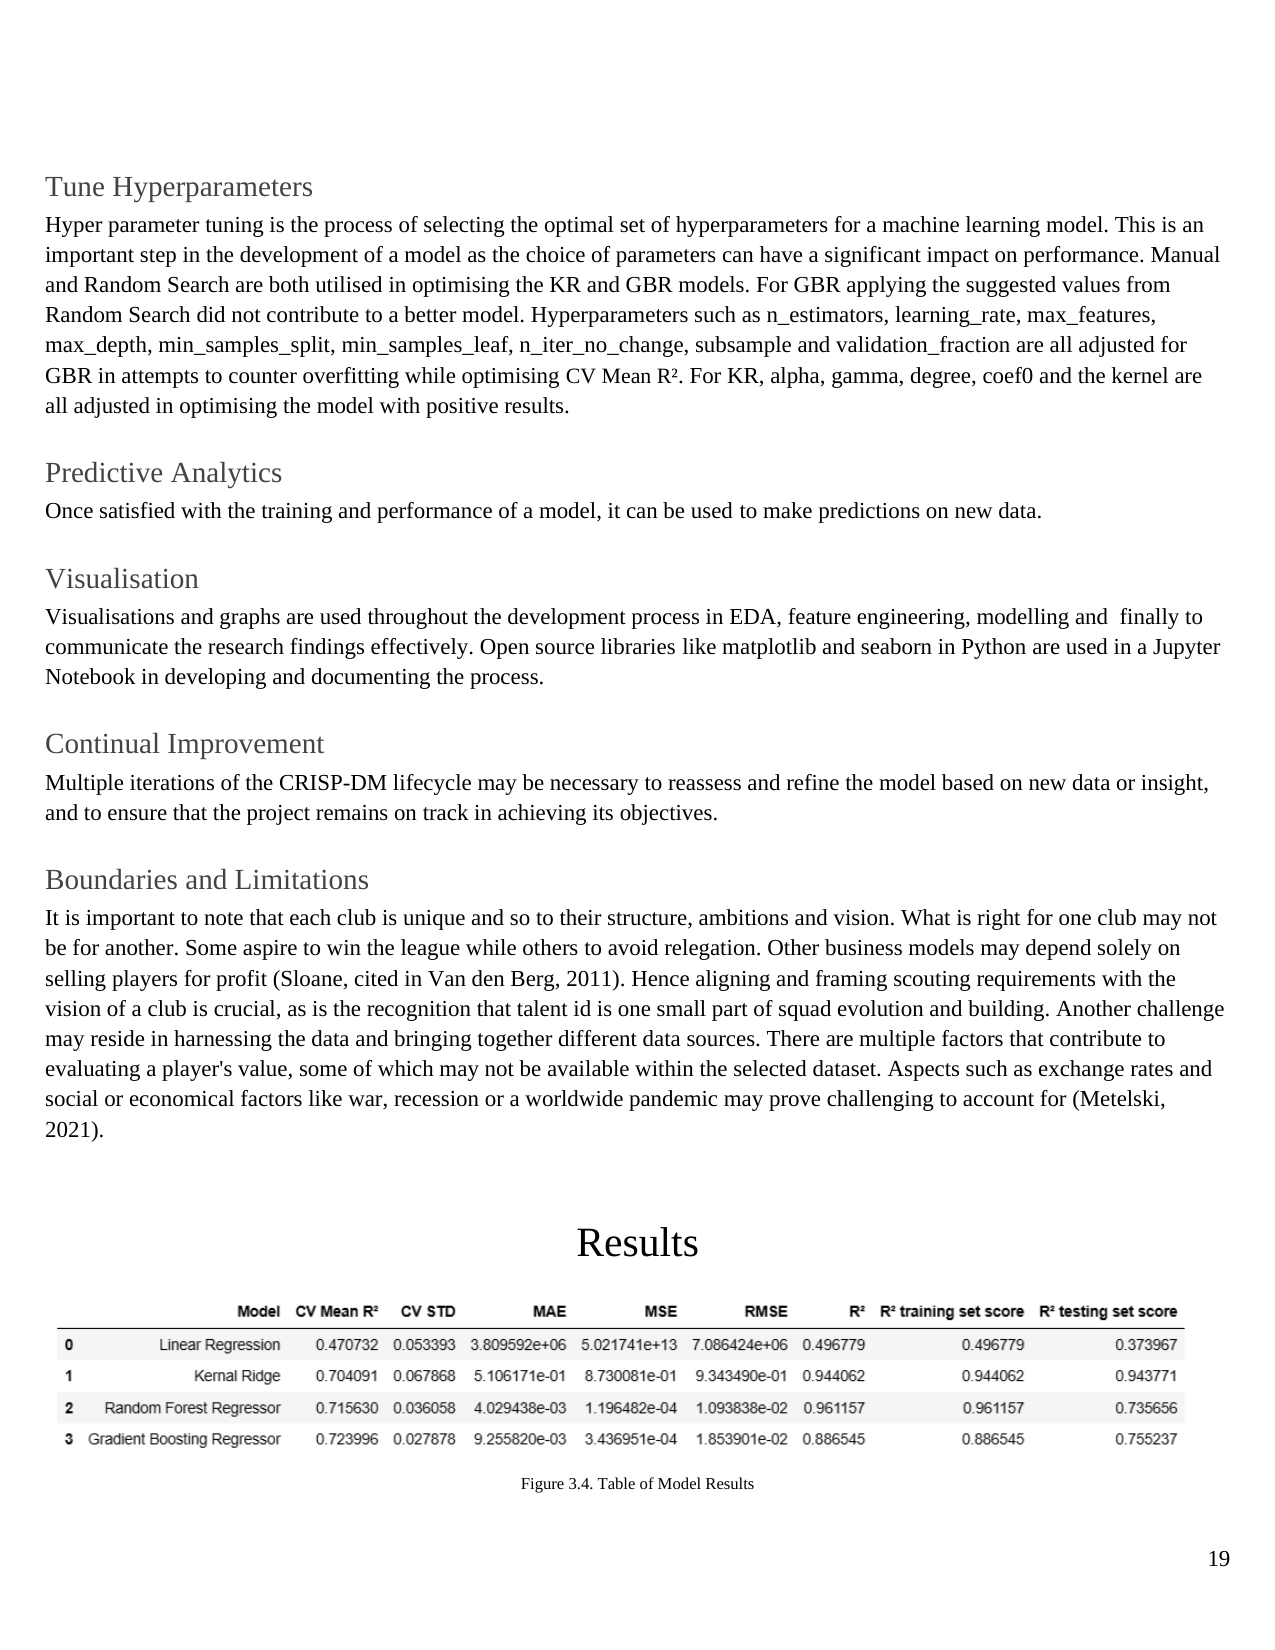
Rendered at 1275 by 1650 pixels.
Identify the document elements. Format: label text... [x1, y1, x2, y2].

subtitle Predictive Analytics [45, 455, 1230, 489]
text Hyper parameter tuning is the process of selecting the optimal set of hyperparameters for a machine learning model. This is an important step in the development of a model as the choice of parameters can have a significant impact on performance. Manual and Random Search are both utilised in optimising the KR and GBR models. For GBR applying the suggested values from Random Search did not contribute to a better model. Hyperparameters such as n_estimators, learning_rate, max_features, max_depth, min_samples_split, min_samples_leaf, n_iter_no_change, subsample and validation_fraction are all adjusted for GBR in attempts to counter overfitting while optimising CV Mean R². For KR, alpha, gamma, degree, coef0 and the kernel are all adjusted in optimising the model with positive results. [45, 211, 1230, 418]
subtitle Visualisation [45, 561, 1230, 594]
subtitle Continual Improvement [45, 727, 1230, 760]
picture [45, 1278, 1230, 1470]
text Once satisfied with the training and performance of a model, it can be used to make predictions on new data. [45, 497, 1230, 524]
text Multiple iterations of the CRISP-DM lifecycle may be necessary to reassess and refine the model based on new data or insight, and to ensure that the project remains on track in achieving its objectives. [45, 768, 1230, 825]
text Visualisations and graphs are used throughout the development process in EDA, feature engineering, modelling and finally to communicate the research findings effectively. Open source libraries like matplotlib and seaborn in Python are used in a Jupyter Notebook in developing and documenting the process. [45, 603, 1230, 689]
subtitle Results [45, 1218, 1230, 1266]
text It is important to note that each club is unique and so to their structure, ambitions and vision. What is right for one club may not be for another. Some aspire to win the league while others to avoid relegation. Other business models may depend solely on selling players for profit (Sloane, cited in Van den Berg, 2011). Hence aligning and framing scouting requirements with the vision of a club is crucial, as is the recognition that talent id is one small part of squad evolution and building. Another challenge may reside in harnessing the data and bringing together different data sources. There are multiple factors that contribute to evaluating a player's value, some of which may not be available within the selected dataset. Aspects such as exchange rates and social or economical factors like war, recession or a worldwide pandemic may prove challenging to account for (Metelski, 2021). [45, 904, 1230, 1142]
subtitle Tune Hyperparameters [45, 169, 1230, 202]
text Figure 3.4. Table of Model Results [45, 1474, 1230, 1493]
subtitle Boundaries and Limitations [45, 862, 1230, 896]
